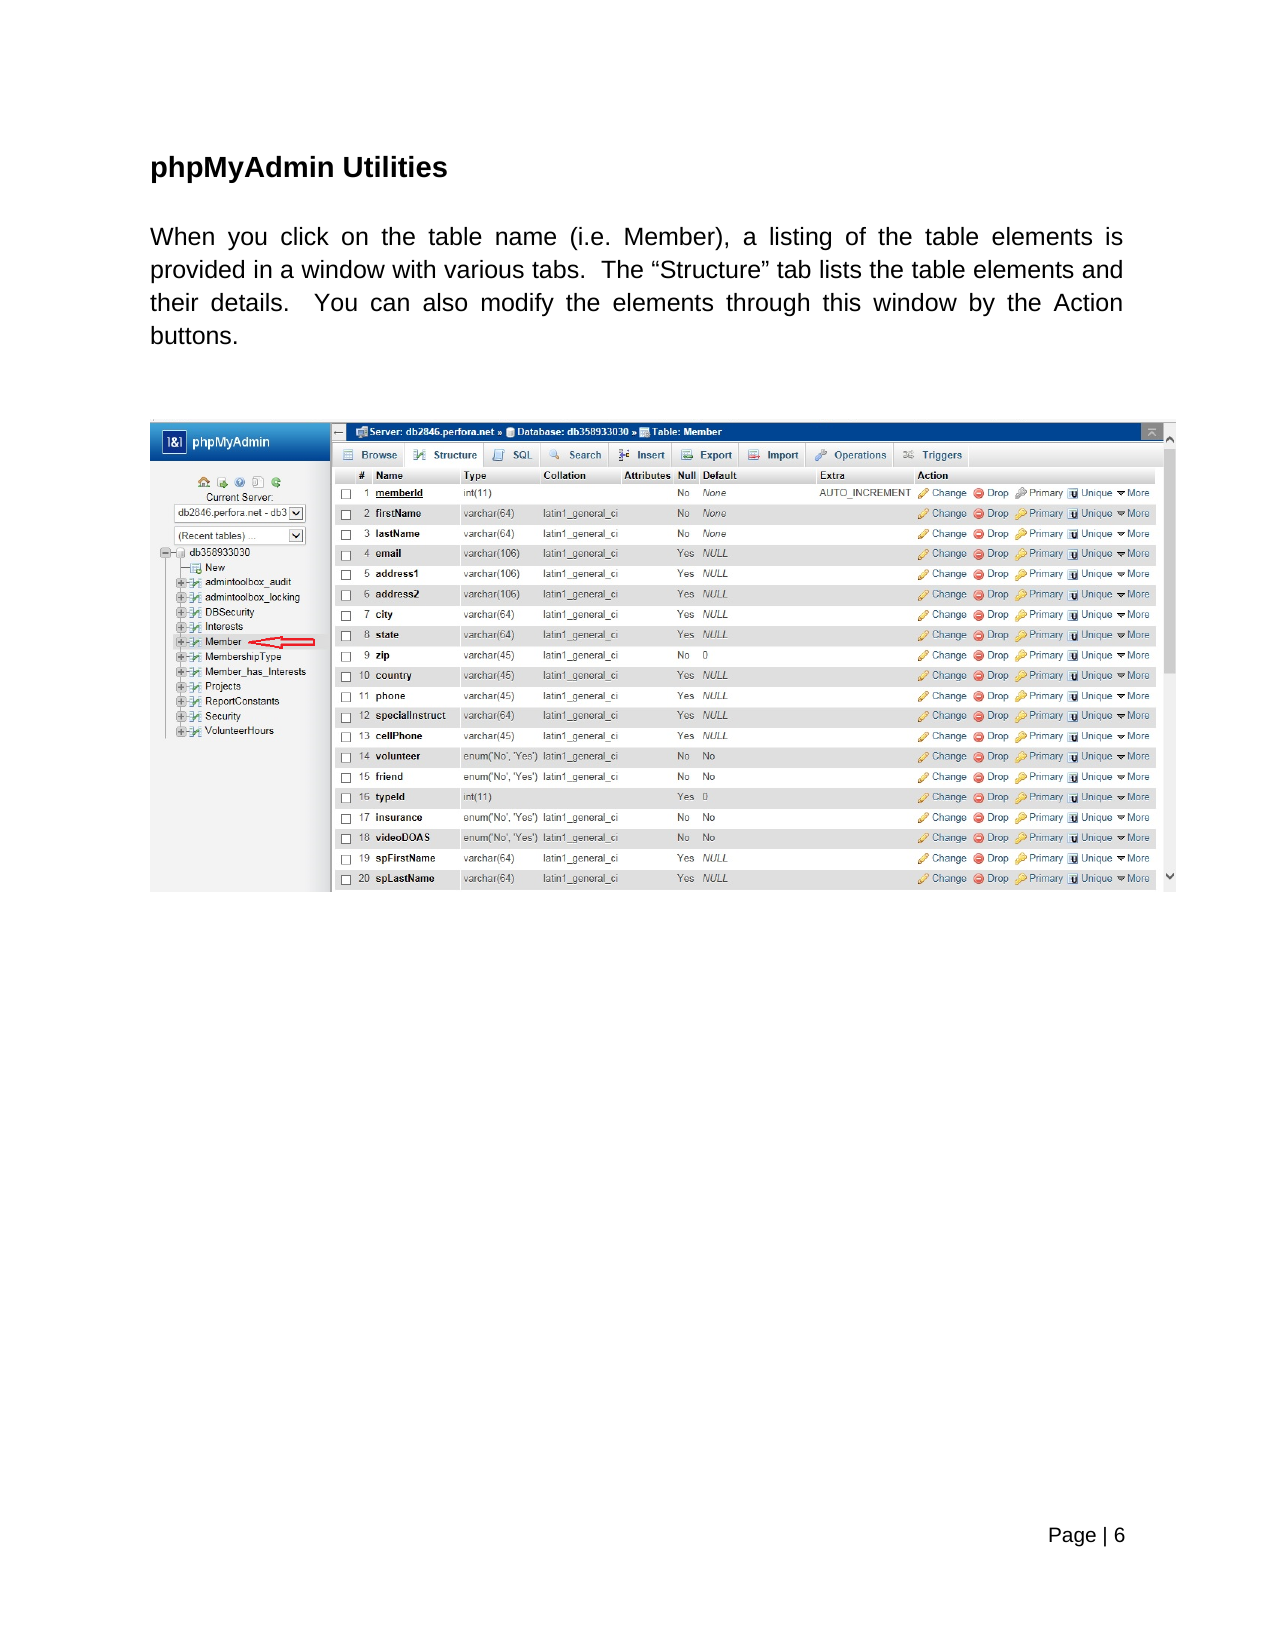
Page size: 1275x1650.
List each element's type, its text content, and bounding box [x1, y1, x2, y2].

text phpMyAdmin Utilities [150, 150, 1125, 183]
text When you click on the table name (i.e. Member), a listing of the table elements is provided in a window with various tabs. The “Structure” tab lists the table elements and their details. You can also modify the elements through this window by the Action buttons. [150, 222, 1125, 349]
picture [150, 419, 1176, 892]
